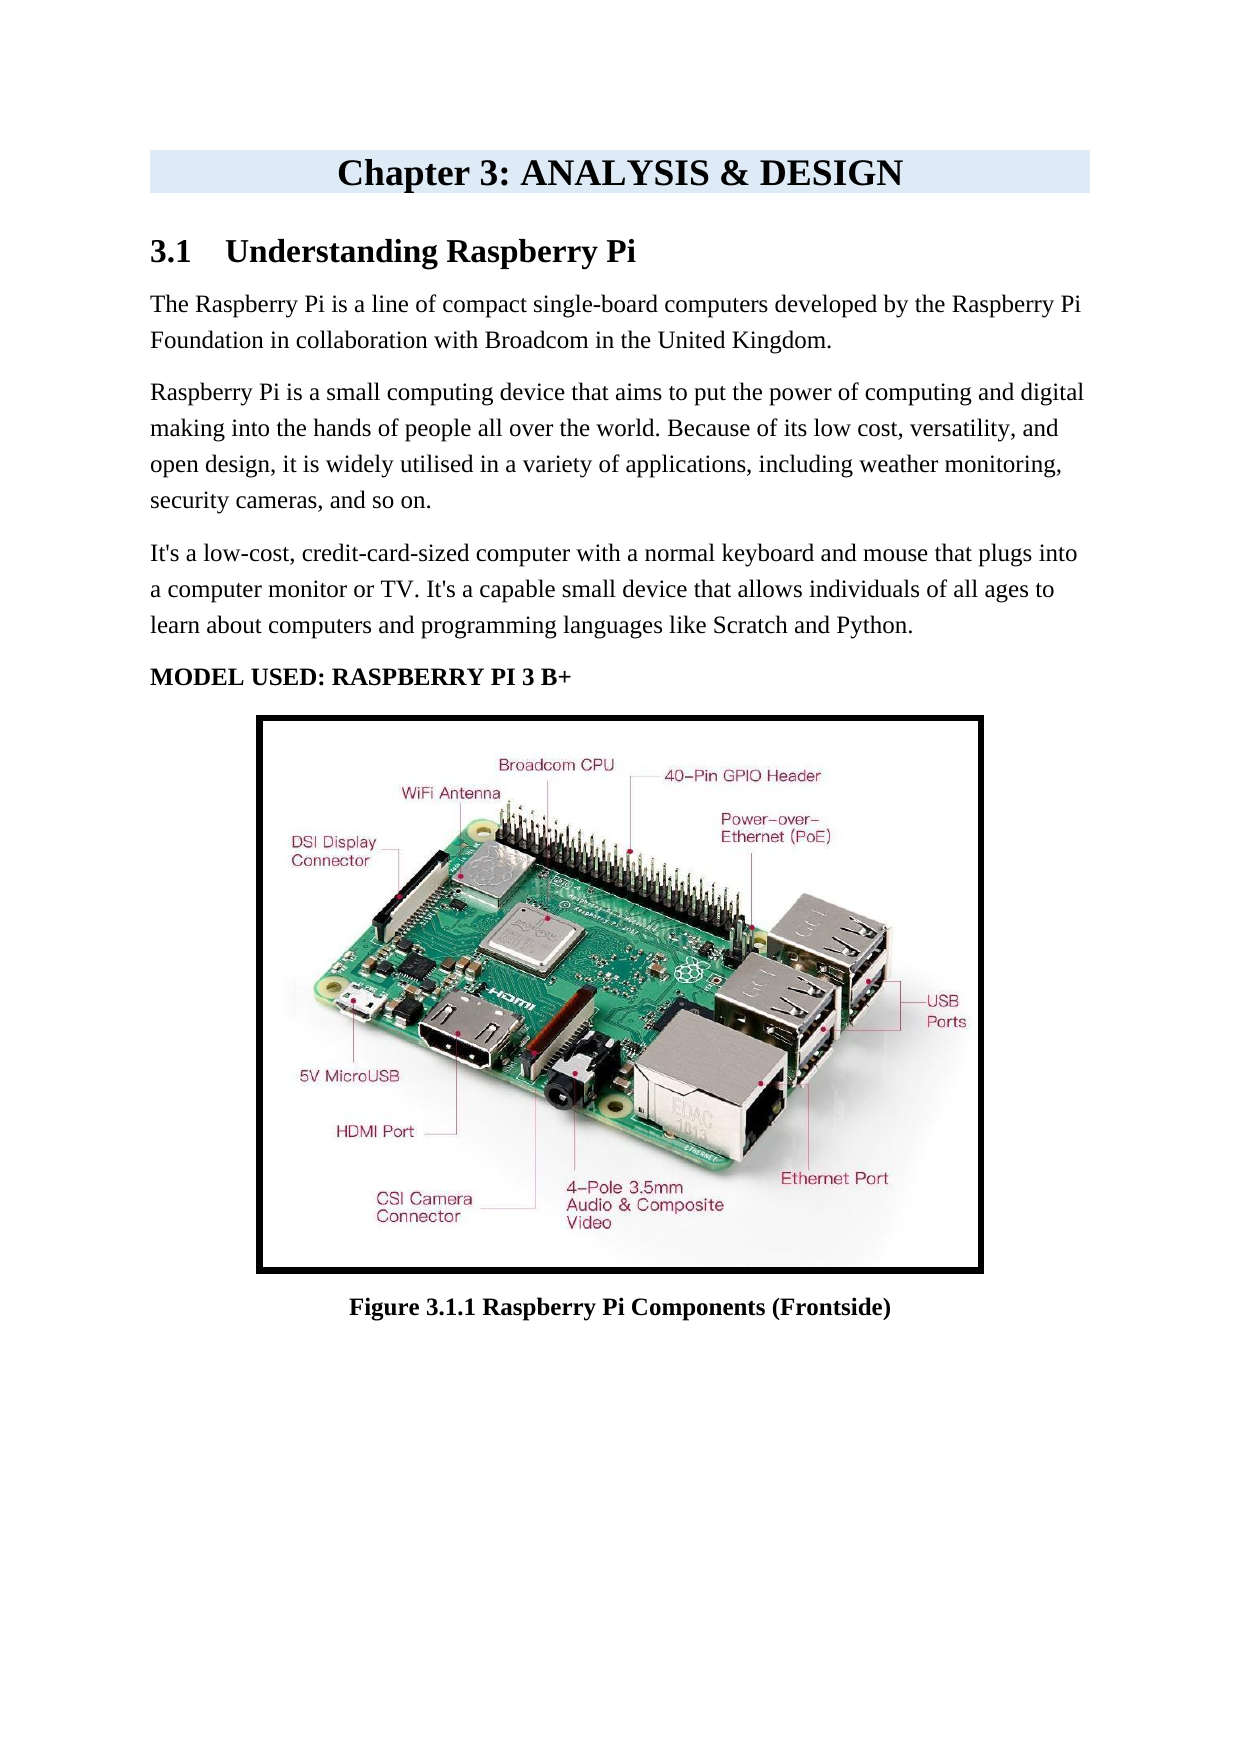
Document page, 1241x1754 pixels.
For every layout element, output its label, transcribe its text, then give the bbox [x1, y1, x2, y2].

list Understanding Raspberry Pi [150, 231, 1090, 270]
text MODEL USED: RASPBERRY PI 3 B+ [150, 662, 1090, 691]
text Chapter 3: ANALYSIS & DESIGN [150, 150, 1090, 193]
picture [263, 721, 978, 1267]
text The Raspberry Pi is a line of compact single-board computers developed by the Raspberry Pi Foundation in collaboration with Broadcom in the United Kingdom. [150, 289, 1090, 354]
text Figure 3.1.1 Raspberry Pi Components (Frontside) [150, 1292, 1090, 1321]
text It's a low-cost, credit-card-sized computer with a normal keyboard and mouse that plugs into a computer monitor or TV. It's a capable small device that allows individuals of all ages to learn about computers and programming languages like Scratch and Python. [150, 538, 1090, 638]
text Raspberry Pi is a small computing device that aims to put the power of computing and digital making into the hands of people all over the world. Because of its low cost, versatility, and open design, it is widely utilised in a variety of applications, including weather monitoring, security cameras, and so on. [150, 377, 1090, 514]
